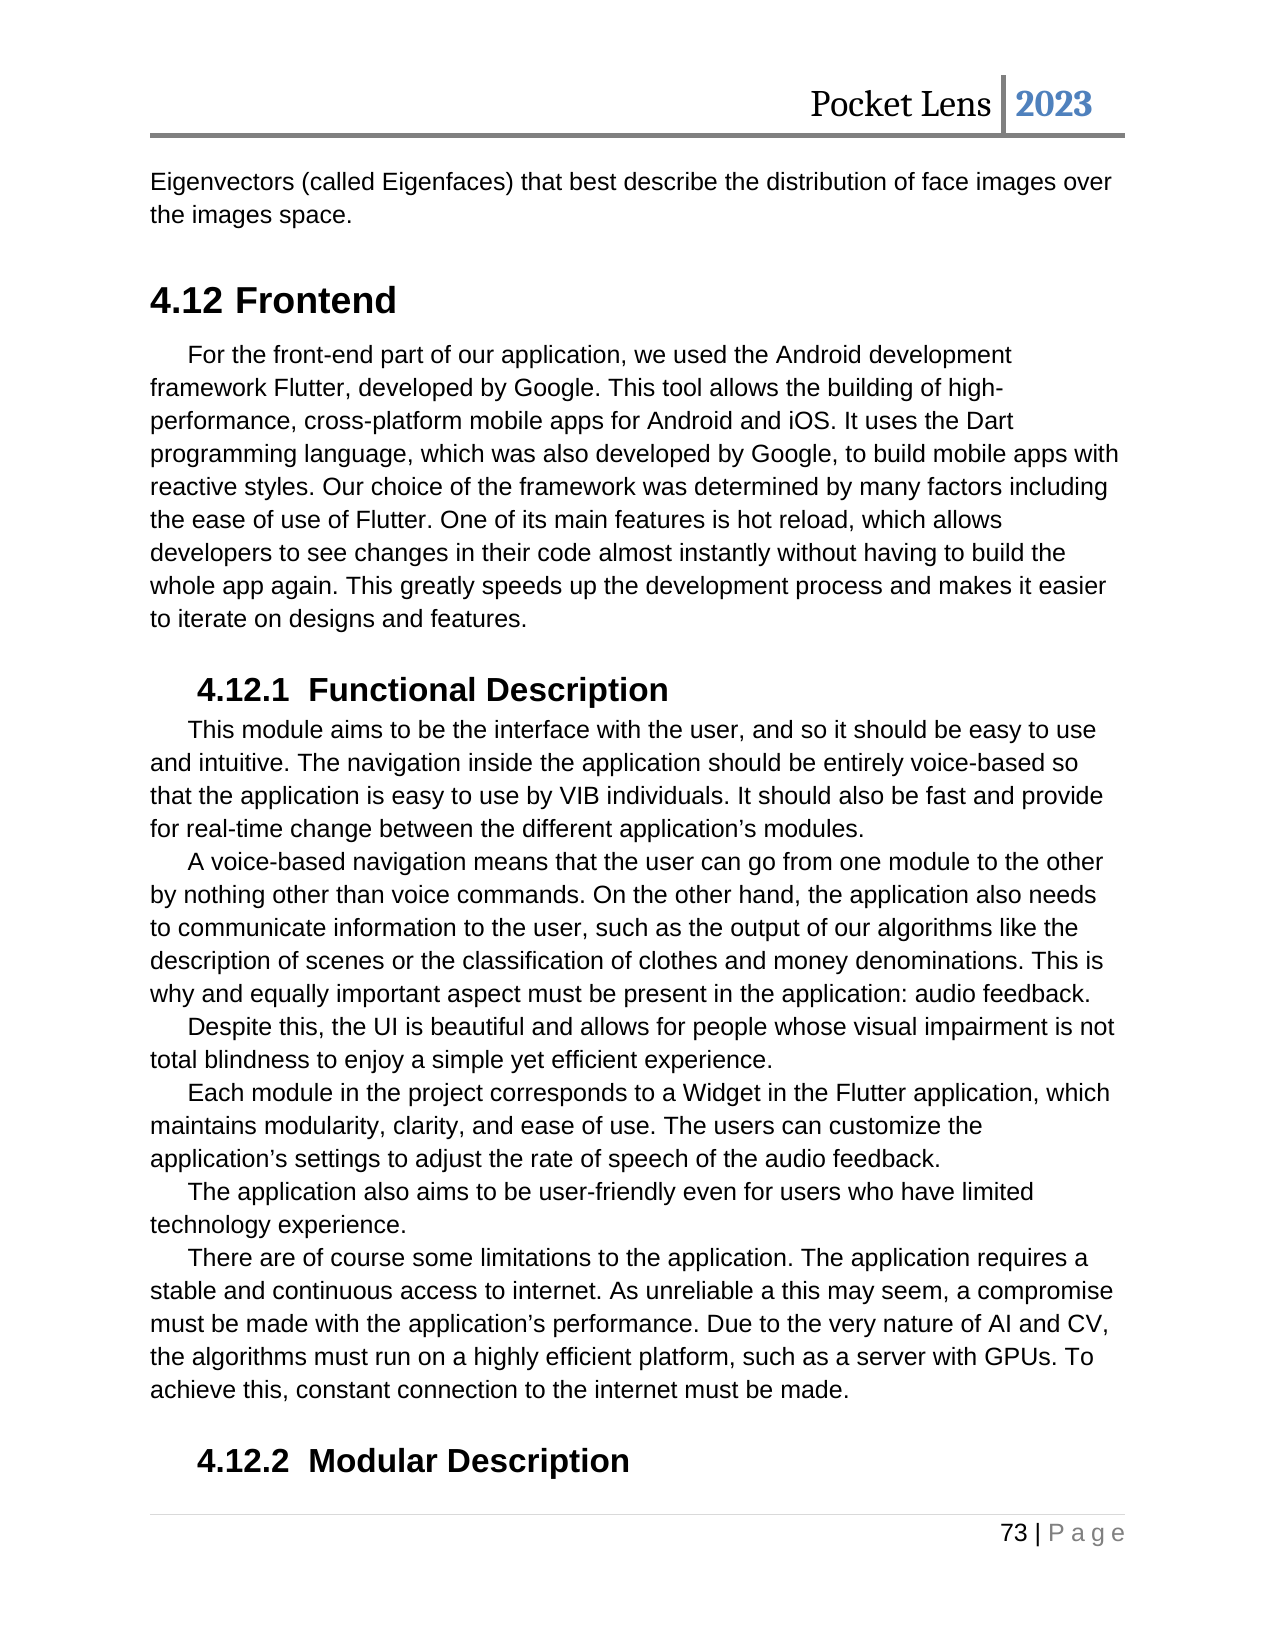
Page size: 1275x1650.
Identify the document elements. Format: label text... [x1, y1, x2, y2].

text The application also aims to be user-friendly even for users who have limited technology experience. [150, 1177, 1125, 1239]
text Each module in the project corresponds to a Widget in the Flutter application, which maintains modularity, clarity, and ease of use. The users can customize the application’s settings to adjust the rate of speech of the audio feedback. [150, 1078, 1125, 1173]
subtitle Frontend [150, 278, 1125, 321]
subtitle Modular Description [197, 1441, 1125, 1479]
subtitle Functional Description [197, 670, 1125, 709]
text For the front-end part of our application, we used the Android development framework Flutter, developed by Google. This tool allows the building of high-performance, cross-platform mobile apps for Android and iOS. It uses the Dart programming language, which was also developed by Google, to build mobile apps with reactive styles. Our choice of the framework was determined by many factors including the ease of use of Flutter. One of its main features is hot reload, which allows developers to see changes in their code almost instantly without having to build the whole app again. This greatly speeds up the development process and makes it easier to iterate on designs and features. [150, 340, 1125, 633]
text There are of course some limitations to the application. The application requires a stable and continuous access to internet. As unreliable a this may seem, a compromise must be made with the application’s performance. Due to the very nature of AI and CV, the algorithms must run on a highly efficient platform, such as a server with GPUs. To achieve this, constant connection to the internet must be made. [150, 1243, 1125, 1404]
text This module aims to be the interface with the user, and so it should be easy to use and intuitive. The navigation inside the application should be entirely voice-based so that the application is easy to use by VIB individuals. It should also be fast and provide for real-time change between the different application’s modules. [150, 714, 1125, 842]
text A voice-based navigation means that the user can go from one module to the other by nothing other than voice commands. On the other hand, the application also needs to communicate information to the user, such as the output of our algorithms like the description of scenes or the classification of clothes and money denominations. This is why and equally important aspect must be present in the application: audio feedback. [150, 847, 1125, 1007]
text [150, 167, 1125, 228]
text Despite this, the UI is beautiful and allows for people whose visual impairment is not total blindness to enjoy a simple yet efficient experience. [150, 1012, 1125, 1073]
